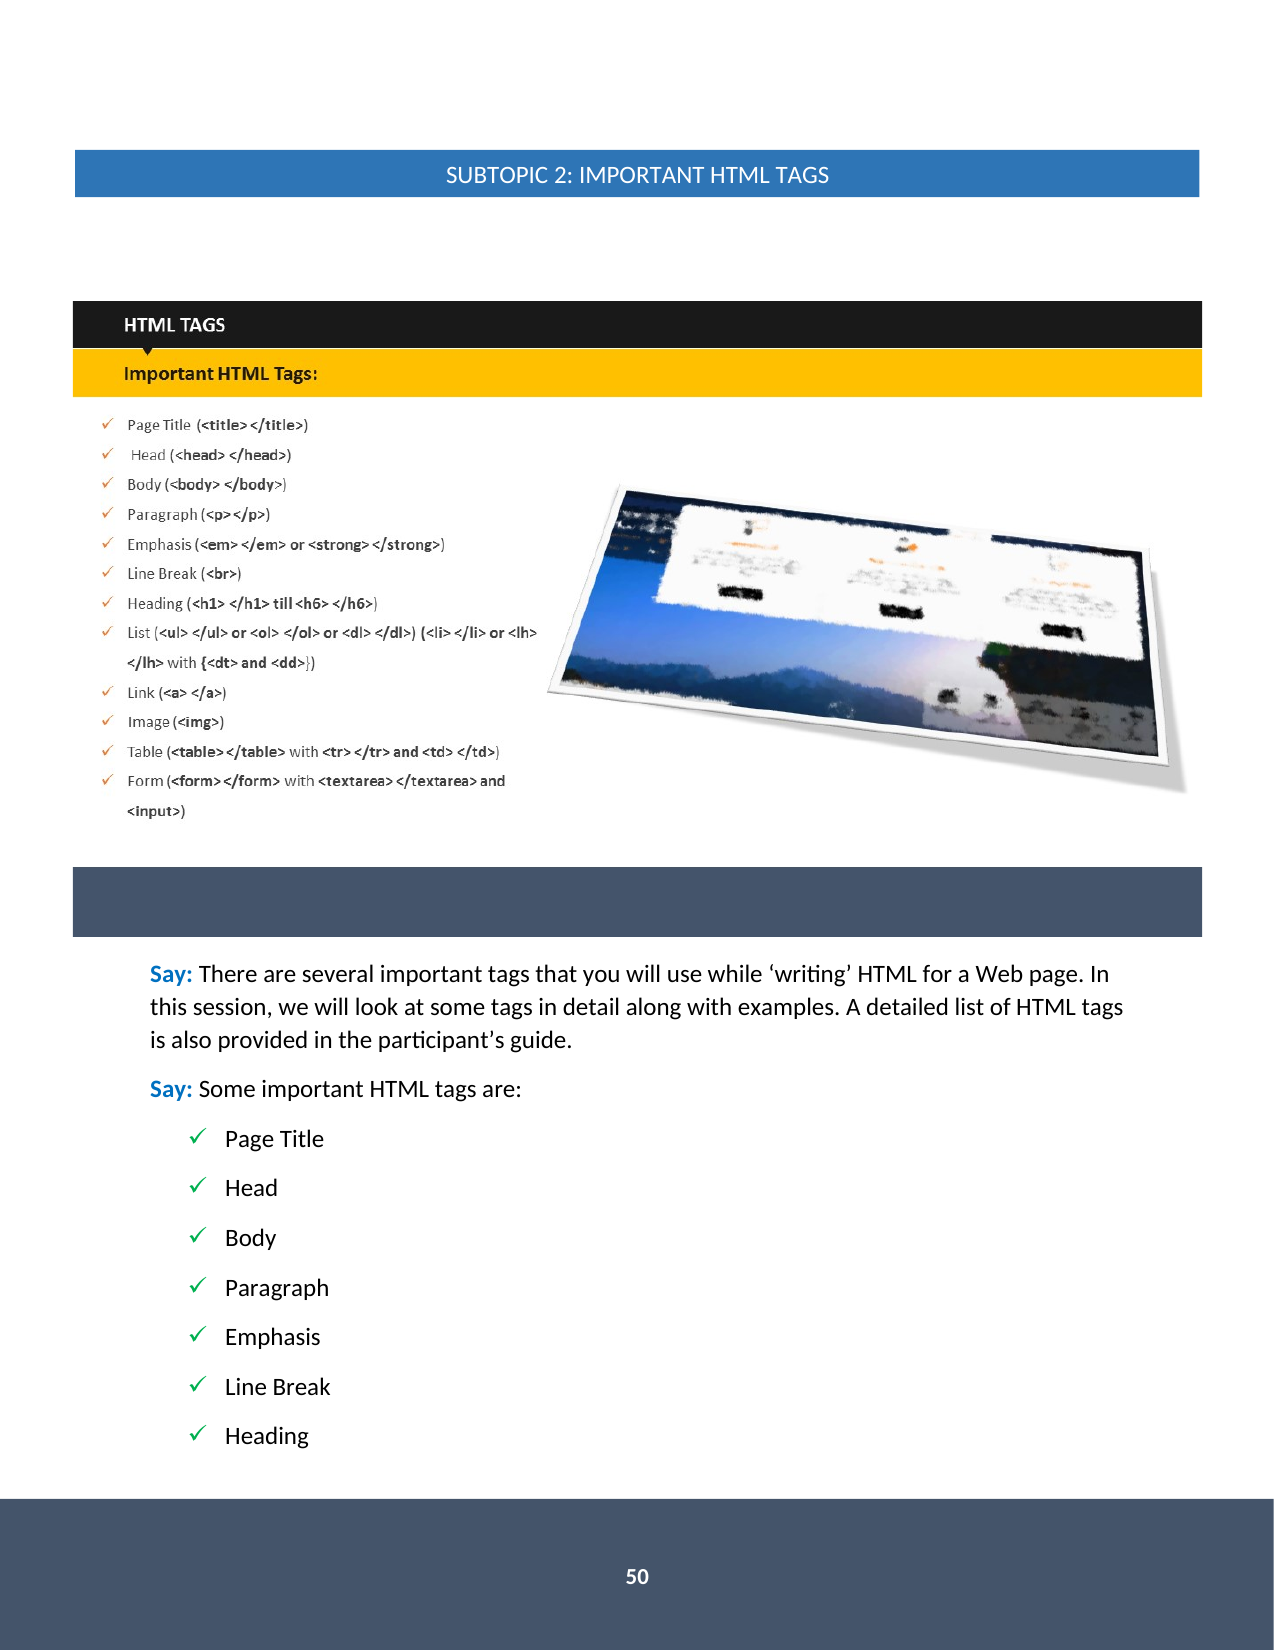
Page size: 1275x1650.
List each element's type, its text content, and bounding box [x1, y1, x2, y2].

list Paragraph [187, 1272, 1125, 1302]
list Head [187, 1172, 1125, 1203]
picture [72, 301, 1203, 937]
list Body [187, 1222, 1125, 1253]
text Say: There are several important tags that you will use while ‘writing’ HTML for a Web page. In this session, we will look at some tags in detail along with examples. A detailed list of HTML tags is also provided in the participant’s guide. [150, 937, 1125, 1054]
text Say: Some important HTML tags are: [150, 1073, 1125, 1104]
list Line Break [187, 1371, 1125, 1401]
list Emphasis [187, 1321, 1125, 1352]
list Page Title [187, 1123, 1125, 1153]
list Heading [187, 1420, 1125, 1451]
